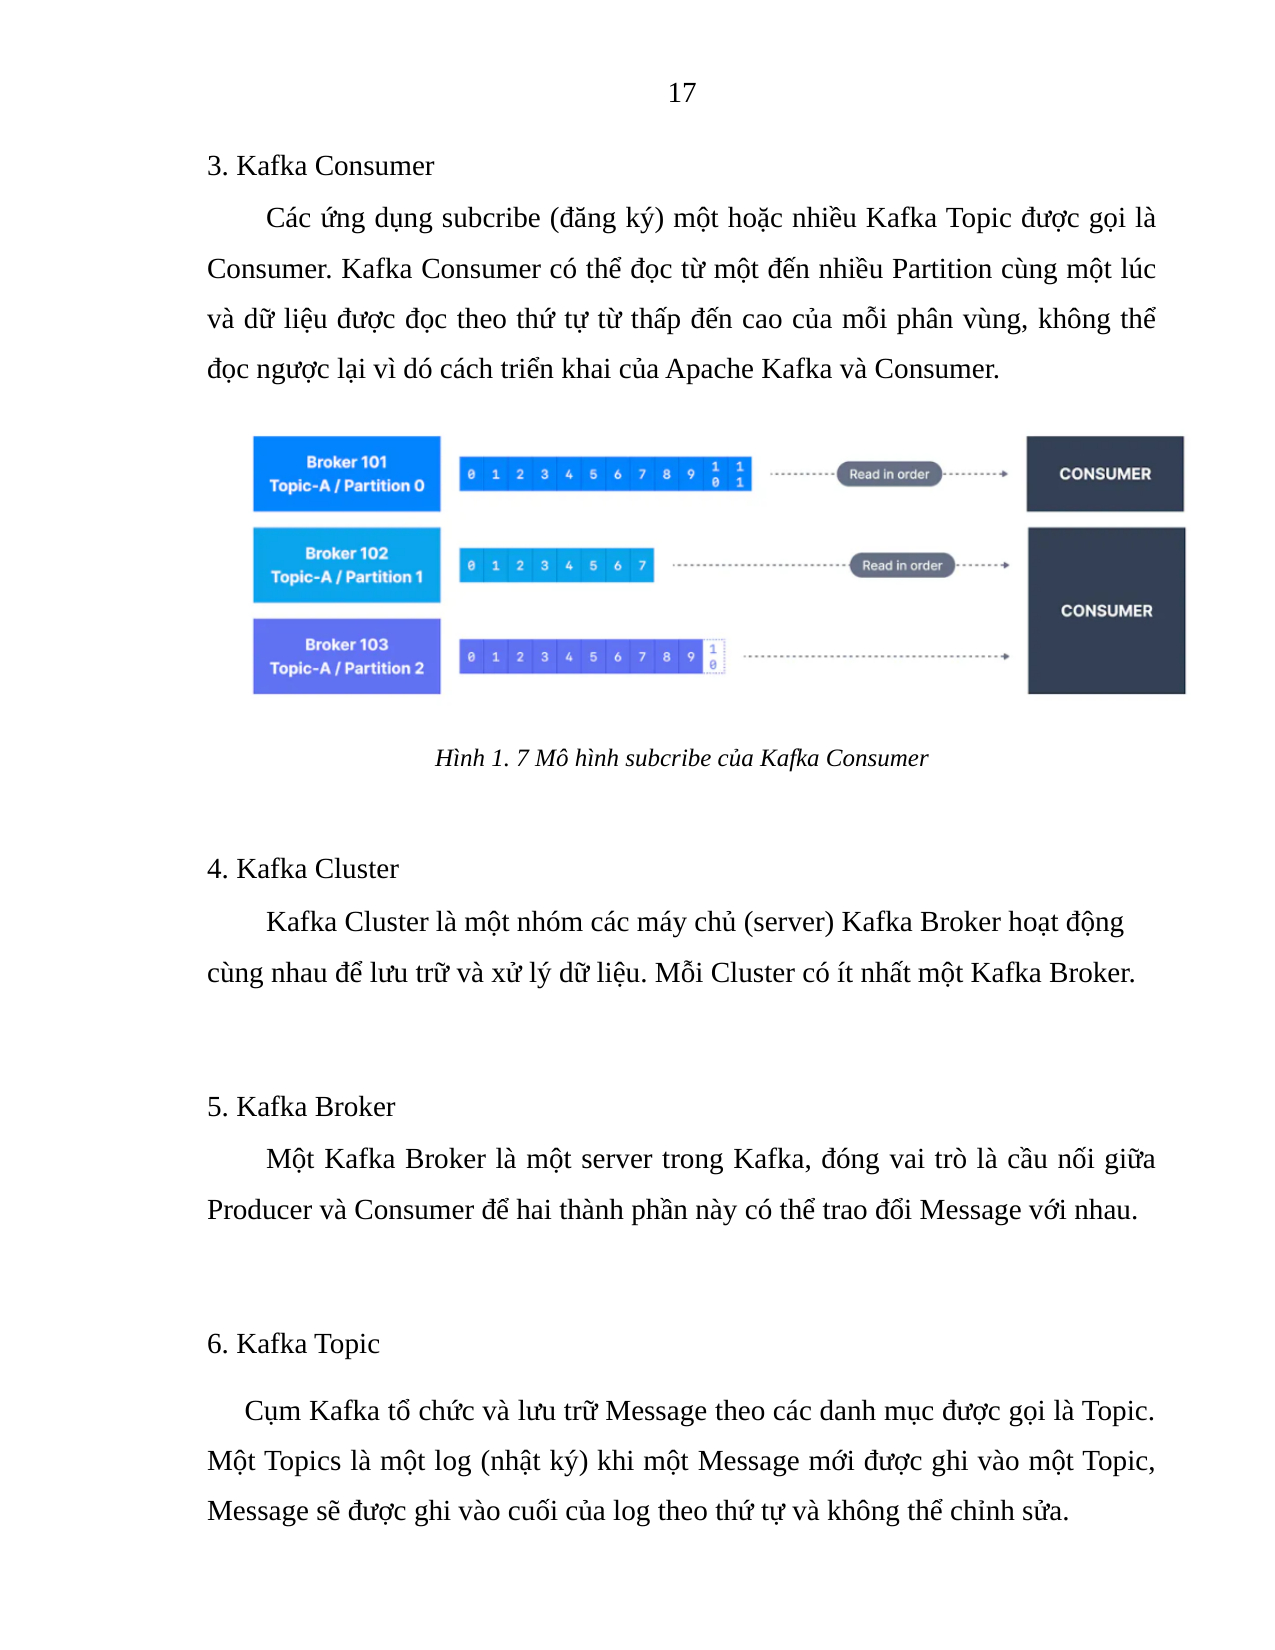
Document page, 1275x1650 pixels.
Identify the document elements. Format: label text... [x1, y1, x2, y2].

text 3. Kafka Consumer [207, 148, 1157, 181]
picture [244, 418, 1195, 710]
text Kafka Cluster là một nhóm các máy chủ (server) Kafka Broker hoạt động cùng nhau để lưu trữ và xử lý dữ liệu. Mỗi Cluster có ít nhất một Kafka Broker. [207, 904, 1157, 988]
text Các ứng dụng subcribe (đăng ký) một hoặc nhiều Kafka Topic được gọi là Consumer. Kafka Consumer có thể đọc từ một đến nhiều Partition cùng một lúc và dữ liệu được đọc theo thứ tự từ thấp đến cao của mỗi phân vùng, không thể đọc ngược lại vì dó cách triển khai của Apache Kafka và Consumer. [207, 201, 1157, 385]
text 5. Kafka Broker [207, 1089, 1157, 1122]
text Cụm Kafka tổ chức và lưu trữ Message theo các danh mục được gọi là Topic. Một Topics là một log (nhật ký) khi một Message mới được ghi vào một Topic, Message sẽ được ghi vào cuối của log theo thứ tự và không thể chỉnh sửa. [207, 1393, 1157, 1527]
text Hình 1. 7 Mô hình subcribe của Kafka Consumer [207, 743, 1157, 772]
text 6. Kafka Topic [207, 1326, 1157, 1359]
text 4. Kafka Cluster [207, 852, 1157, 885]
text Một Kafka Broker là một server trong Kafka, đóng vai trò là cầu nối giữa Producer và Consumer để hai thành phần này có thể trao đổi Message với nhau. [207, 1142, 1157, 1225]
